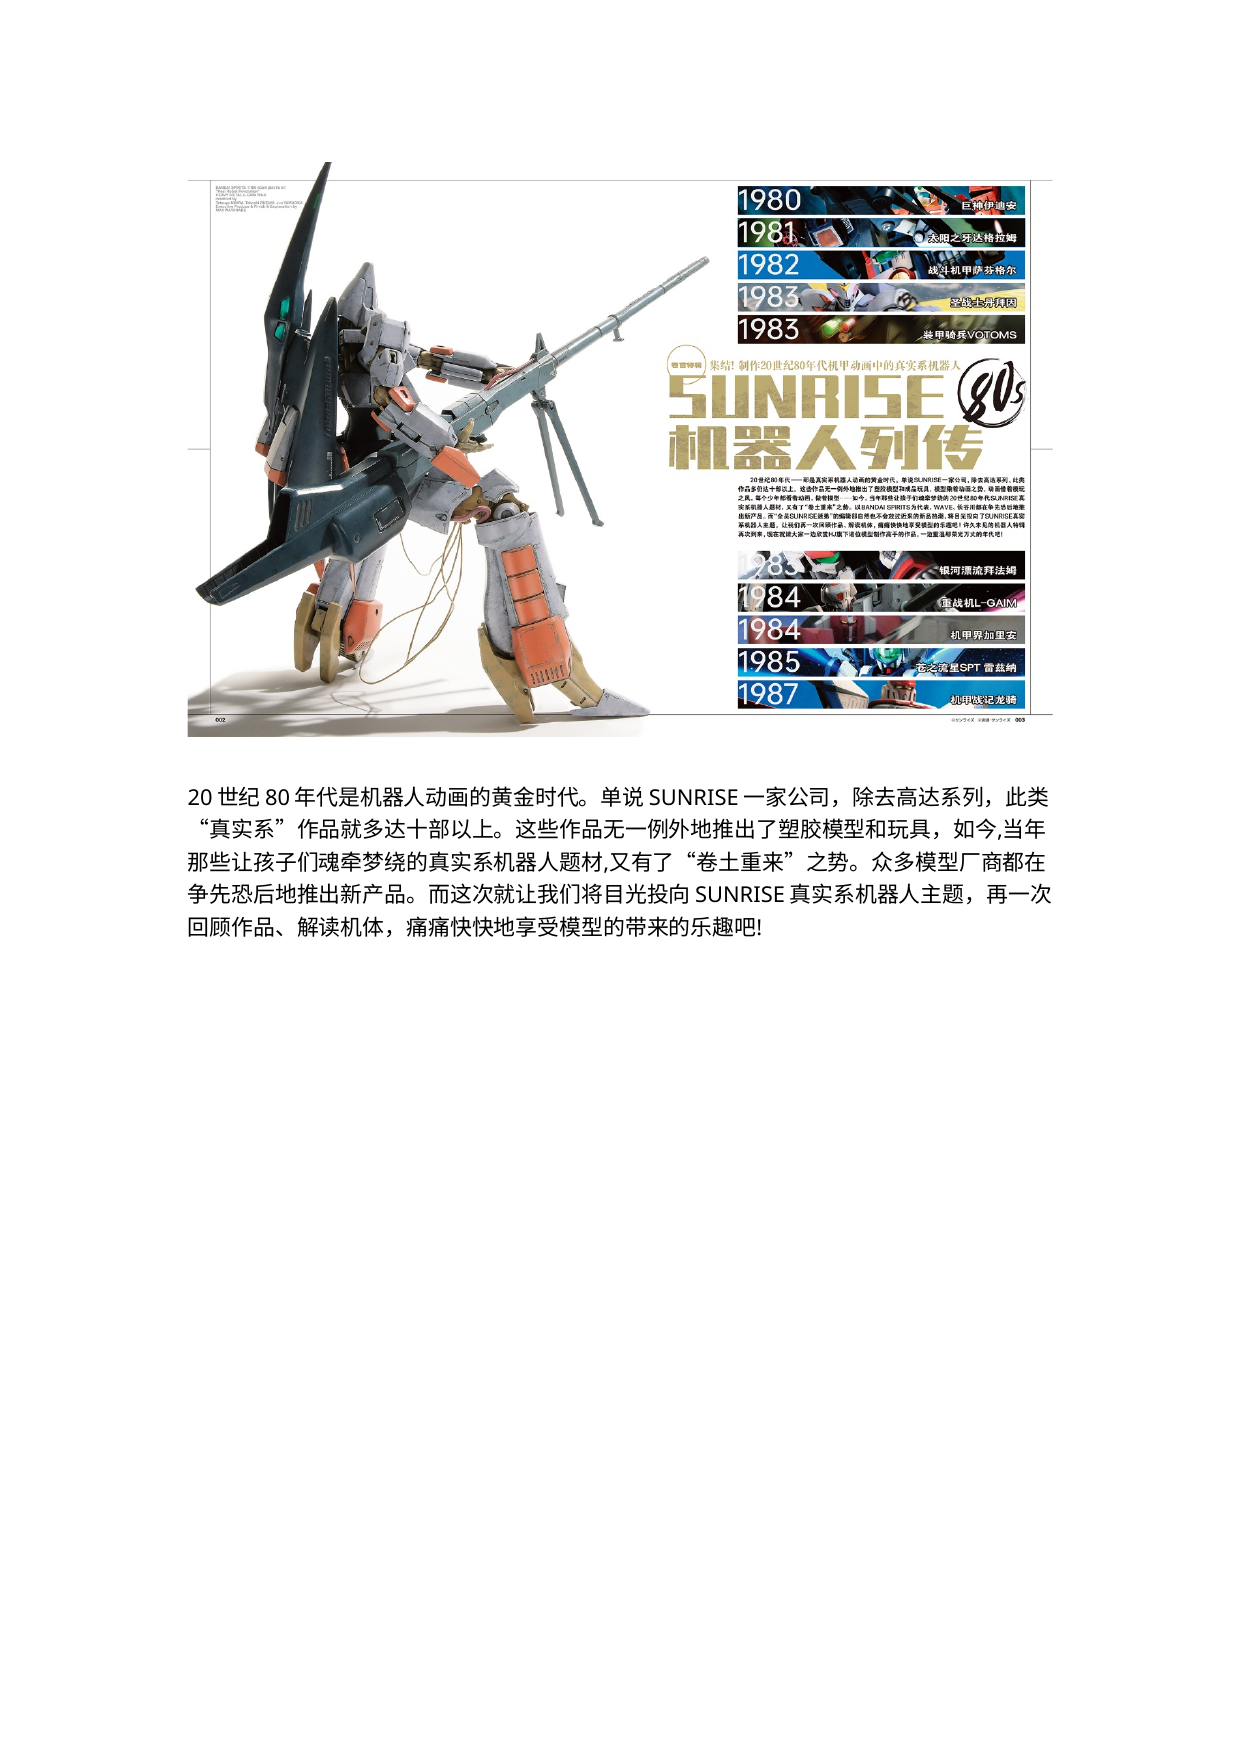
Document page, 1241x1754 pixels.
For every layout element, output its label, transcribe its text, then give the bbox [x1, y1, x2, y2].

text 20世纪80年代是机器人动画的黄金时代。单说SUNRISE一家公司，除去高达系列，此类“真实系”作品就多达十部以上。这些作品无一例外地推出了塑胶模型和玩具，如今,当年那些让孩子们魂牵梦绕的真实系机器人题材,又有了“卷土重来”之势。众多模型厂商都在争先恐后地推出新产品。而这次就让我们将目光投向SUNRISE真实系机器人主题，再一次回顾作品、解读机体，痛痛快快地享受模型的带来的乐趣吧! [187, 779, 1053, 942]
picture [187, 162, 1053, 737]
